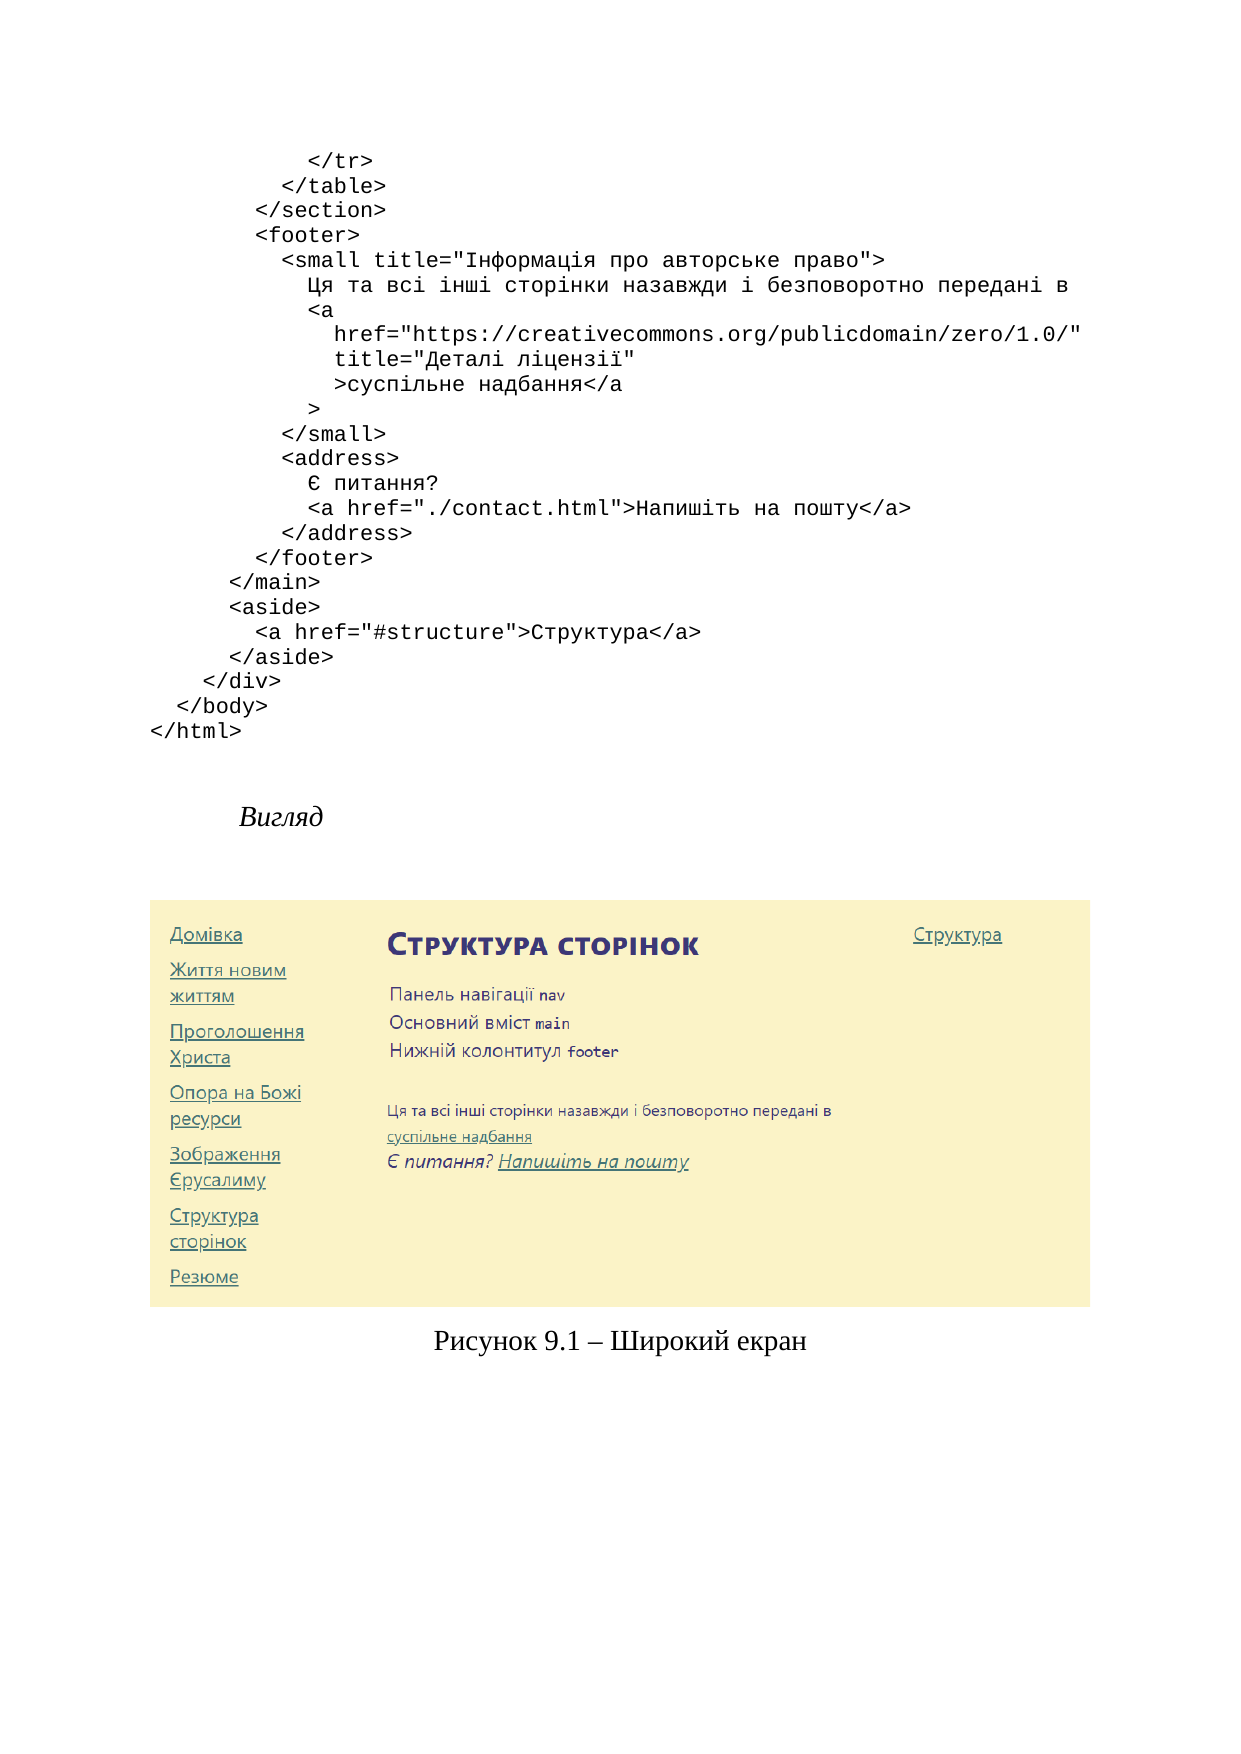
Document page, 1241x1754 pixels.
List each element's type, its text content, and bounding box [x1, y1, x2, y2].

text >суспільне надбання</a [150, 373, 1090, 398]
text <aside> [150, 596, 1090, 621]
text <small title="Інформація про авторське право"> [150, 249, 1090, 274]
text <a href="./contact.html">Напишіть на пошту</a> [150, 497, 1090, 522]
text </div> [150, 671, 1090, 695]
text <address> [150, 447, 1090, 472]
text <a [150, 299, 1090, 323]
text <footer> [150, 224, 1090, 249]
picture [150, 900, 1091, 1307]
text </aside> [150, 646, 1090, 671]
text Ця та всі інші сторінки назавжди і безповоротно передані в [150, 274, 1090, 299]
text </body> [150, 695, 1090, 720]
text </table> [150, 175, 1090, 199]
text Є питання? [150, 472, 1090, 497]
text </address> [150, 522, 1090, 547]
text Вигляд [150, 799, 1090, 833]
text </section> [150, 199, 1090, 224]
text </html> [150, 720, 1090, 745]
text Рисунок 9.1 – Широкий екран [150, 1323, 1090, 1357]
text </small> [150, 423, 1090, 447]
text </main> [150, 571, 1090, 596]
text title="Деталі ліцензії" [150, 348, 1090, 373]
text </tr> [150, 150, 1090, 175]
text <a href="#structure">Структура</a> [150, 621, 1090, 646]
text </footer> [150, 547, 1090, 571]
text > [150, 398, 1090, 423]
text href="https://creativecommons.org/publicdomain/zero/1.0/" [150, 323, 1090, 348]
